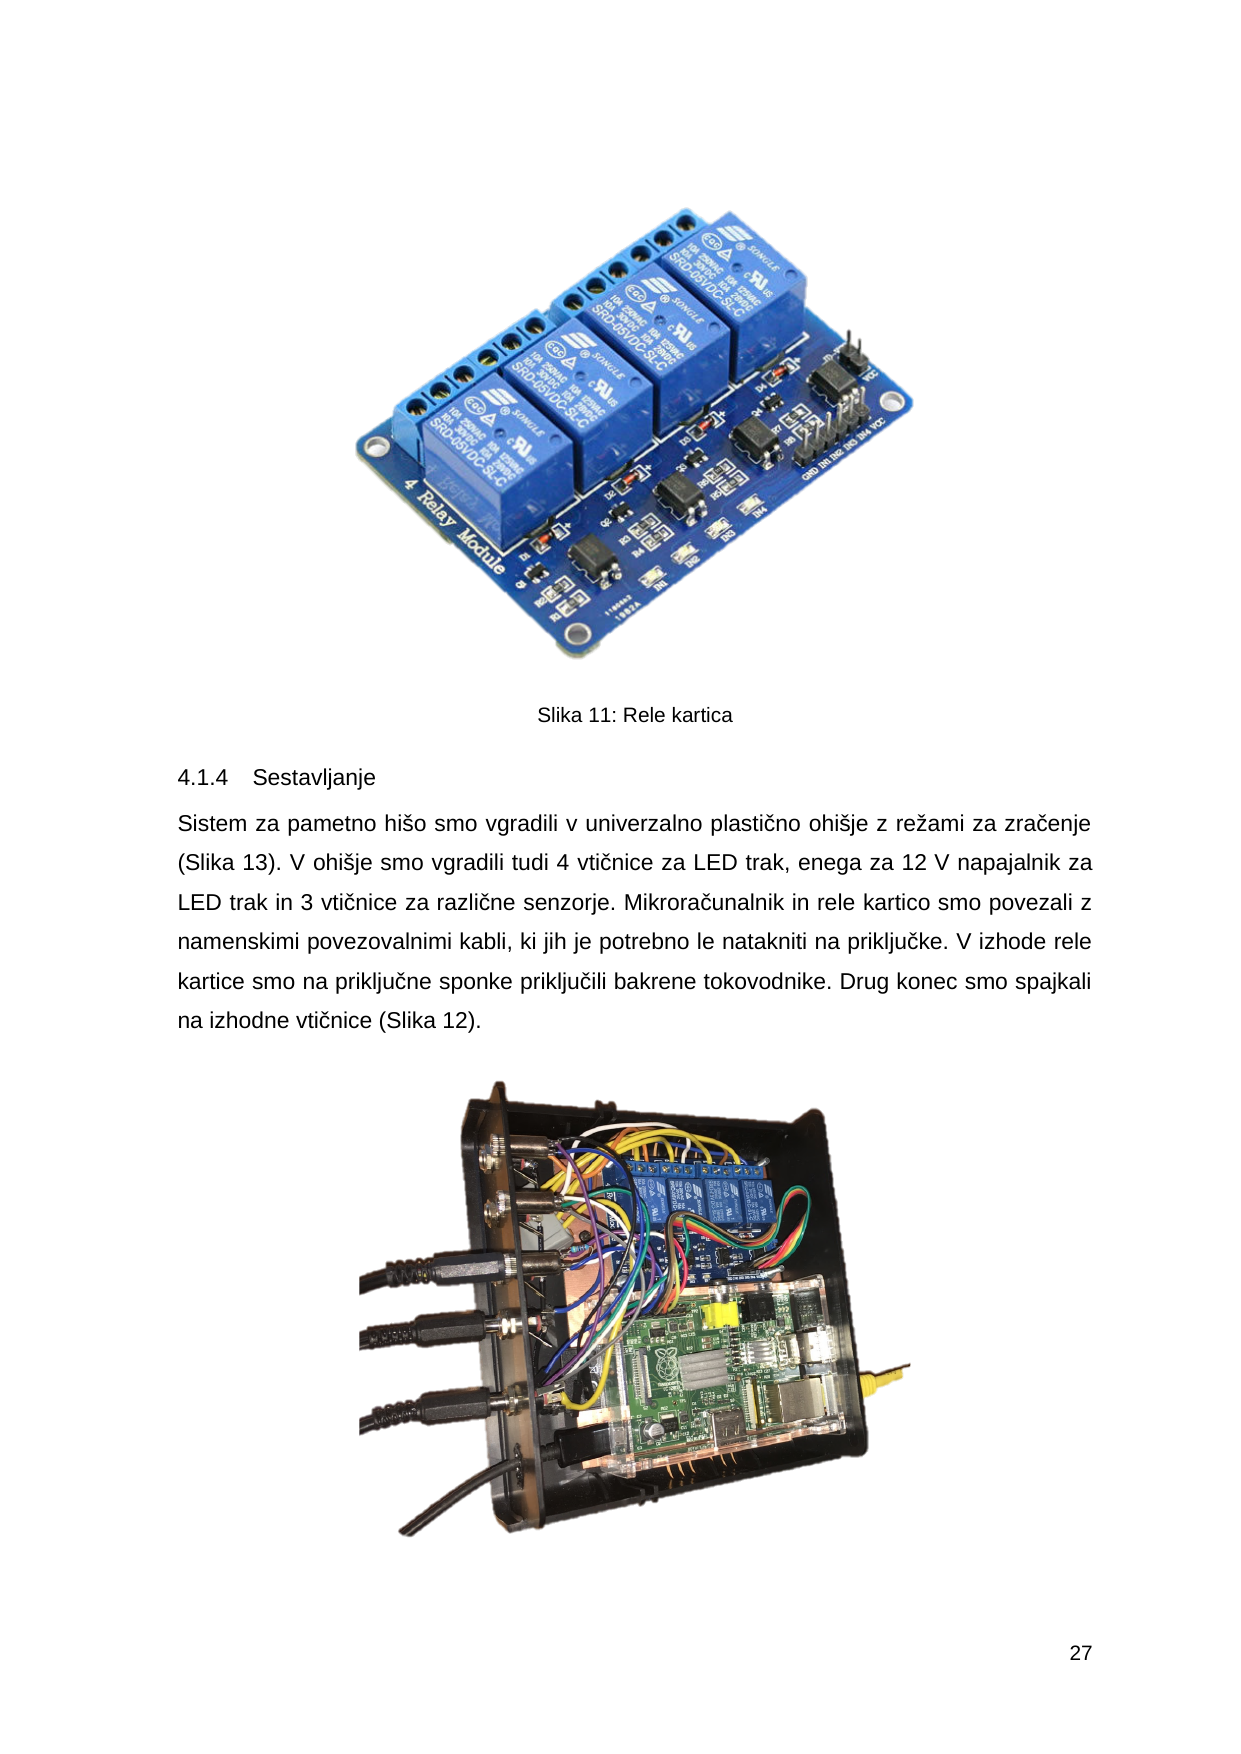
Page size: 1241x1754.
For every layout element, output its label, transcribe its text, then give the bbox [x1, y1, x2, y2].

picture [331, 177, 939, 678]
text Sistem za pametno hišo smo vgradili v univerzalno plastično ohišje z režami za zračenje (Slika 13). V ohišje smo vgradili tudi 4 vtičnice za LED trak, enega za 12 V napajalnik za LED trak in 3 vtičnice za različne senzorje. Mikroračunalnik in rele kartico smo povezali z namenskimi povezovalnimi kabli, ki jih je potrebno le natakniti na priključke. V izhode rele kartice smo na priključne sponke priključili bakrene tokovodnike. Drug konec smo spajkali na izhodne vtičnice (Slika 12). [177, 810, 1092, 1033]
text Slika 11: Rele kartica [177, 703, 1092, 727]
picture [359, 1046, 911, 1546]
subtitle Sestavljanje [177, 764, 1092, 790]
